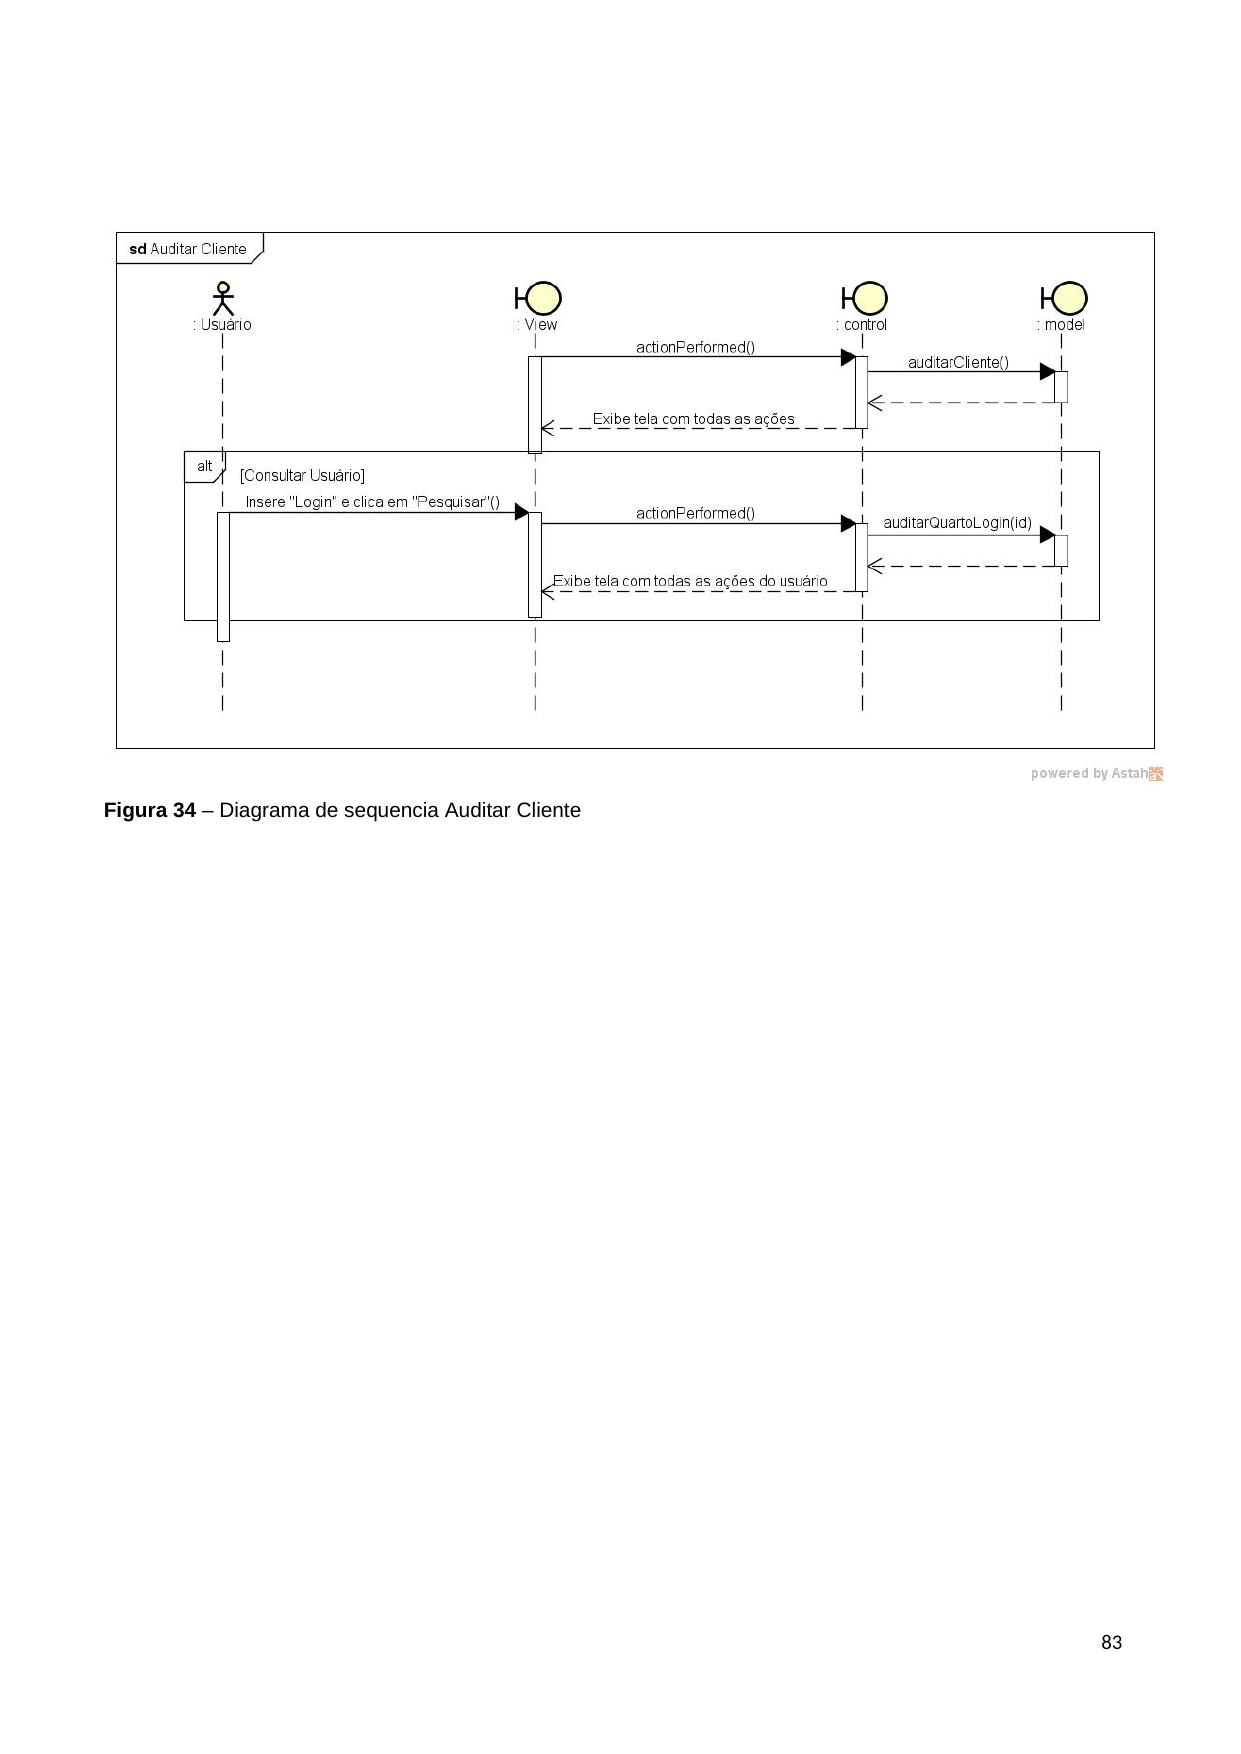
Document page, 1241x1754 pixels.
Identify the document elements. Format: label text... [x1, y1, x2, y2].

picture [103, 219, 1167, 785]
text Figura 34 – Diagrama de sequencia Auditar Cliente [103, 798, 1122, 822]
